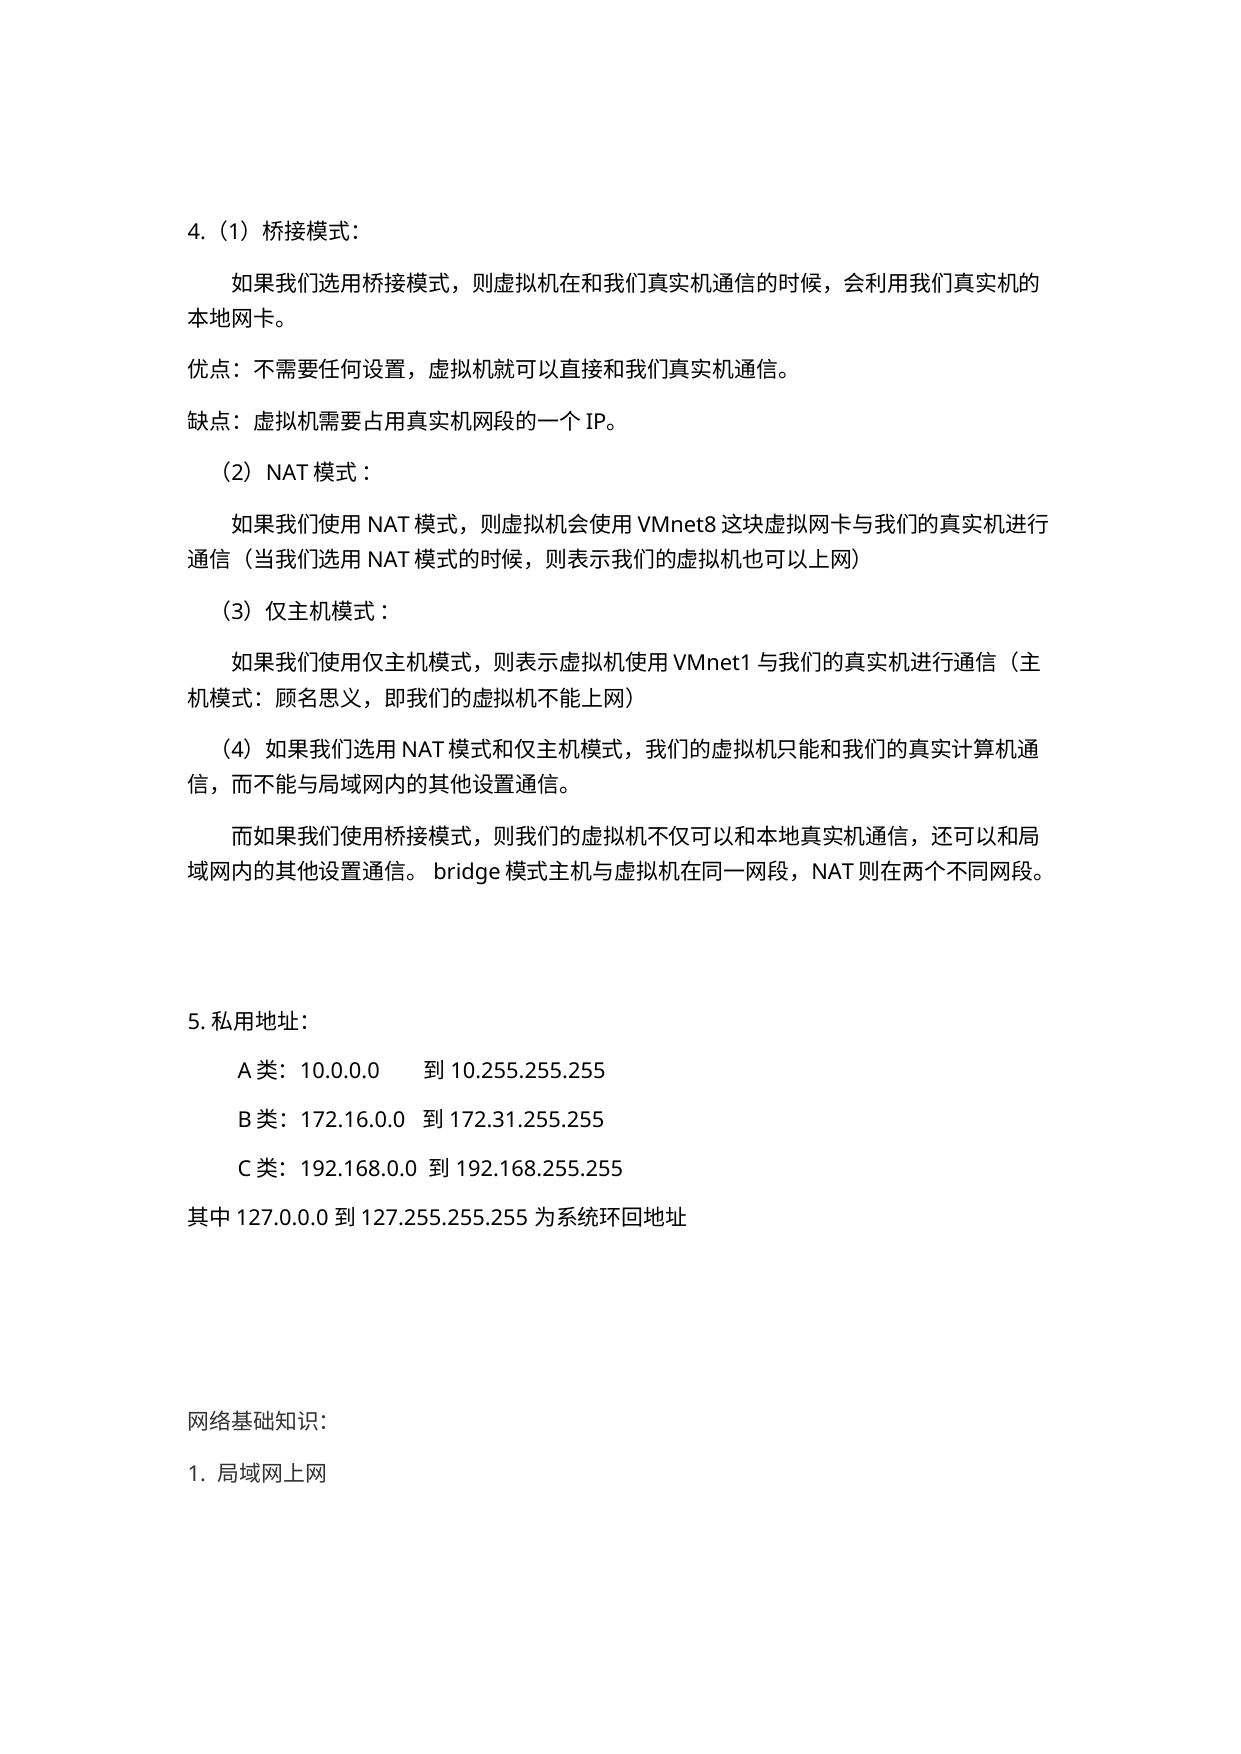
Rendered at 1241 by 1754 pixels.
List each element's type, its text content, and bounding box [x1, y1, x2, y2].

text A类：10.0.0.0 到 10.255.255.255 [187, 1053, 1053, 1085]
text 缺点：虚拟机需要占用真实机网段的一个IP。 [187, 403, 1053, 436]
text 而如果我们使用桥接模式，则我们的虚拟机不仅可以和本地真实机通信，还可以和局域网内的其他设置通信。 bridge模式主机与虚拟机在同一网段，NAT则在两个不同网段。 [187, 818, 1053, 886]
text 1. 局域网上网 [187, 1455, 1053, 1488]
text 优点：不需要任何设置，虚拟机就可以直接和我们真实机通信。 [187, 352, 1053, 384]
text （4）如果我们选用NAT模式和仅主机模式，我们的虚拟机只能和我们的真实计算机通信，而不能与局域网内的其他设置通信。 [187, 732, 1053, 799]
text 如果我们选用桥接模式，则虚拟机在和我们真实机通信的时候，会利用我们真实机的本地网卡。 [187, 265, 1053, 333]
text 其中127.0.0.0 到127.255.255.255 为系统环回地址 [187, 1200, 1053, 1233]
text B类：172.16.0.0 到 172.31.255.255 [187, 1102, 1053, 1134]
text 如果我们使用NAT模式，则虚拟机会使用VMnet8这块虚拟网卡与我们的真实机进行通信（当我们选用NAT模式的时候，则表示我们的虚拟机也可以上网） [187, 507, 1053, 574]
text （2）NAT模式 ： [187, 455, 1053, 488]
text 网络基础知识： [187, 1404, 1053, 1436]
text 4.（1）桥接模式： [187, 213, 1053, 246]
text C类：192.168.0.0 到 192.168.255.255 [187, 1151, 1053, 1183]
text （3）仅主机模式 ： [187, 593, 1053, 626]
text 如果我们使用仅主机模式，则表示虚拟机使用VMnet1与我们的真实机进行通信（主机模式：顾名思义，即我们的虚拟机不能上网） [187, 645, 1053, 713]
text 5. 私用地址： [187, 1003, 1053, 1036]
